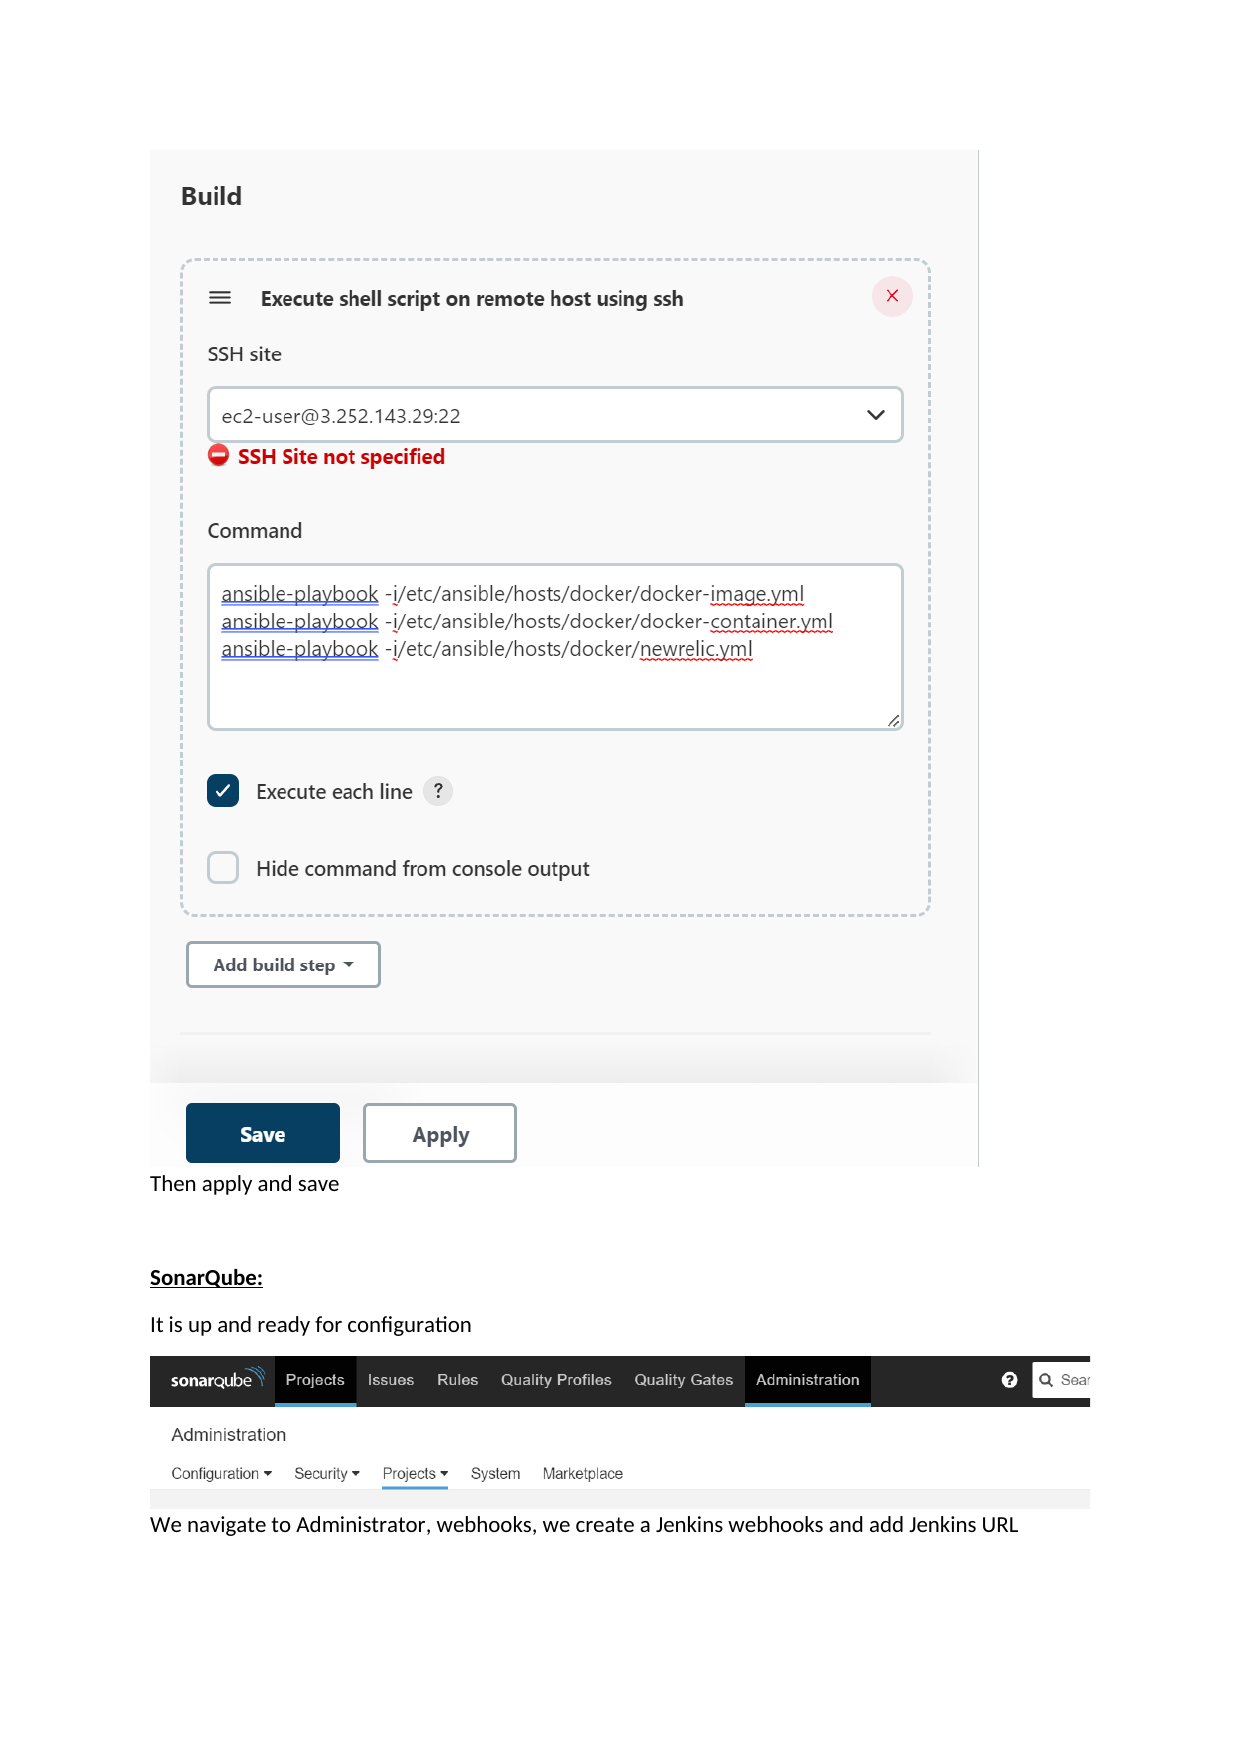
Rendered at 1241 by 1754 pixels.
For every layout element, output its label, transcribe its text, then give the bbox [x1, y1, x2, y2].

picture [150, 150, 1091, 1167]
text We navigate to Administrator, webhooks, we create a Jenkins webhooks and add Jenkins URL [150, 1509, 1090, 1538]
picture [150, 1356, 1091, 1509]
text It is up and ready for configuration [150, 1310, 1090, 1338]
text SonarQube: [150, 1263, 1090, 1291]
text Then apply and save [150, 1167, 1090, 1197]
